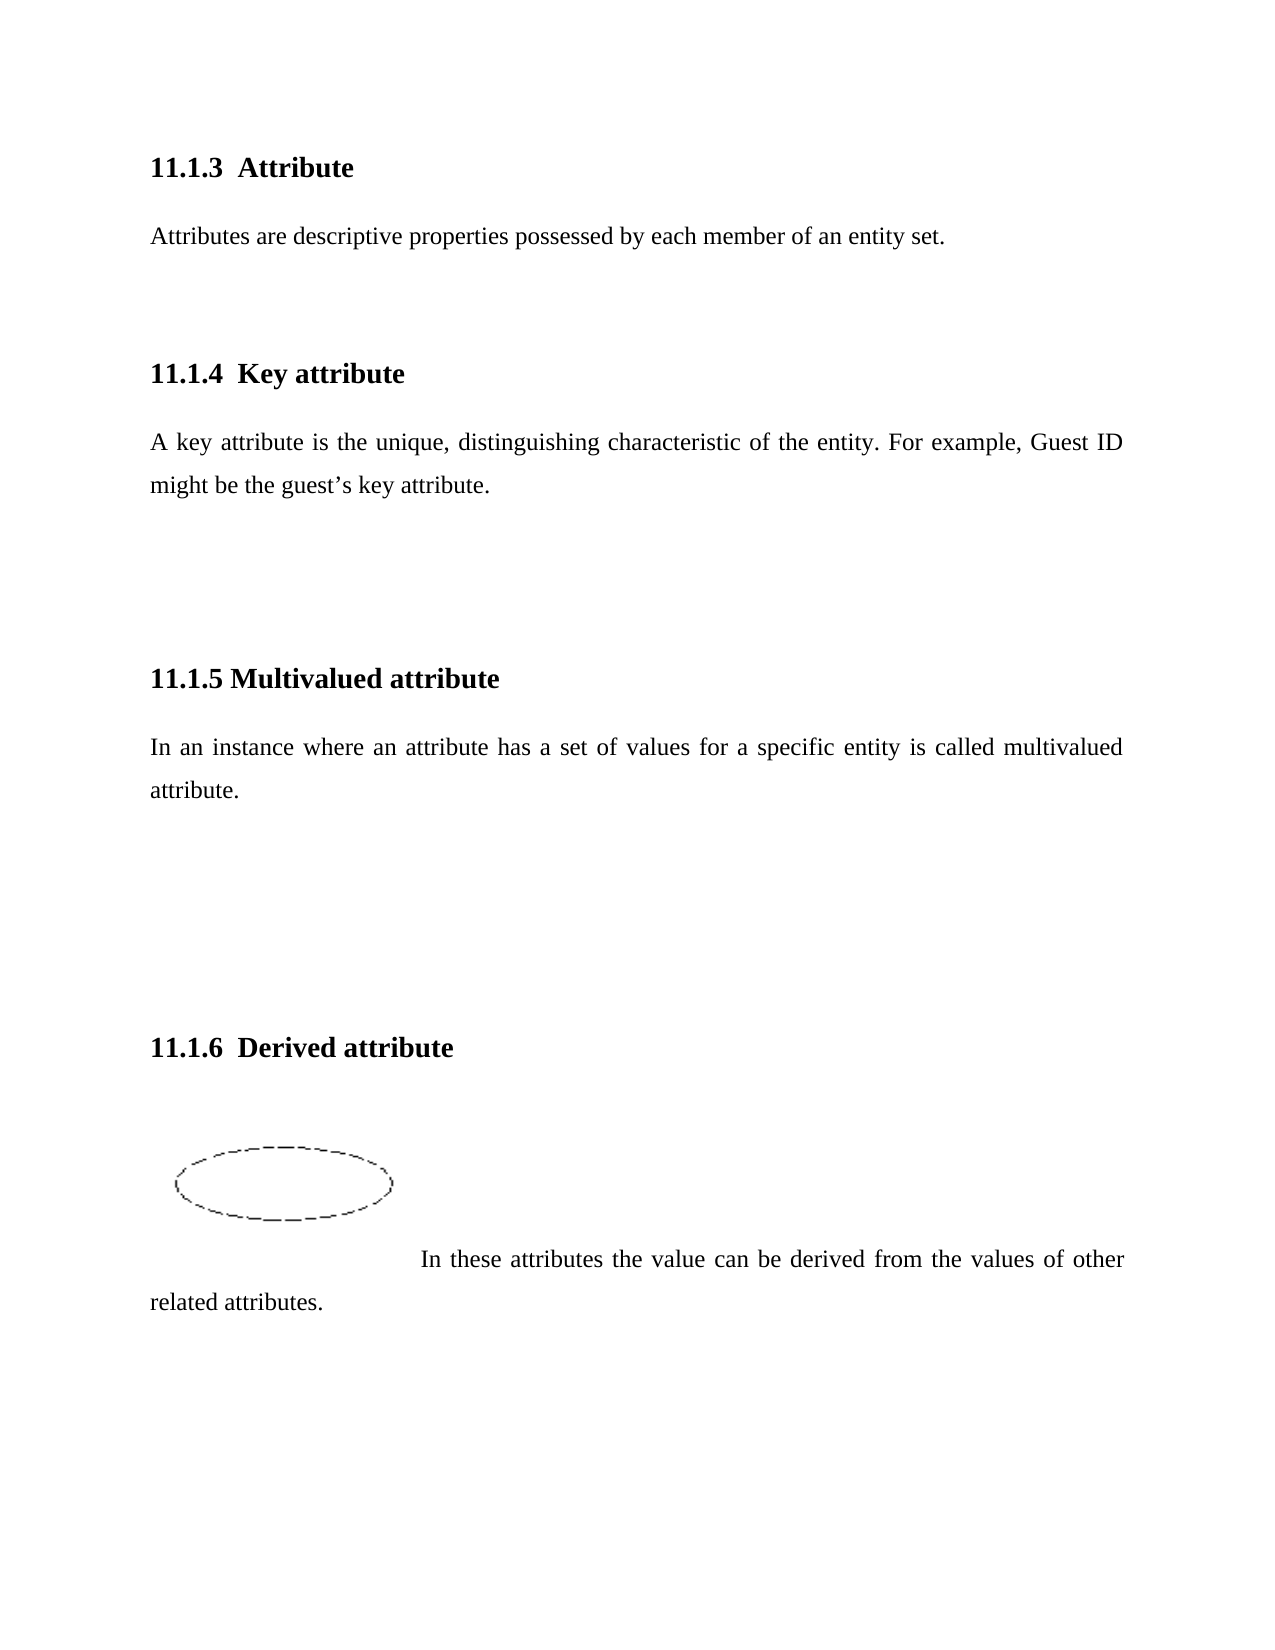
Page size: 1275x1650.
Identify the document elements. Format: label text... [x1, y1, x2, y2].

text In an instance where an attribute has a set of values for a specific entity is called multivalued attribute. [150, 732, 1125, 804]
text 11.1.4 Key attribute [150, 356, 1125, 390]
text 11.1.5 Multivalued attribute [150, 661, 1125, 694]
text 11.1.3 Attribute [150, 150, 1125, 183]
text Attributes are descriptive properties possessed by each member of an entity set. [150, 221, 1125, 250]
picture [150, 1101, 421, 1247]
text A key attribute is the unique, distinguishing characteristic of the entity. For example, Guest ID might be the guest’s key attribute. [150, 427, 1125, 499]
text 11.1.6 Derived attribute [150, 1030, 1125, 1063]
text In these attributes the value can be derived from the values of other related attributes. [150, 1101, 1125, 1316]
